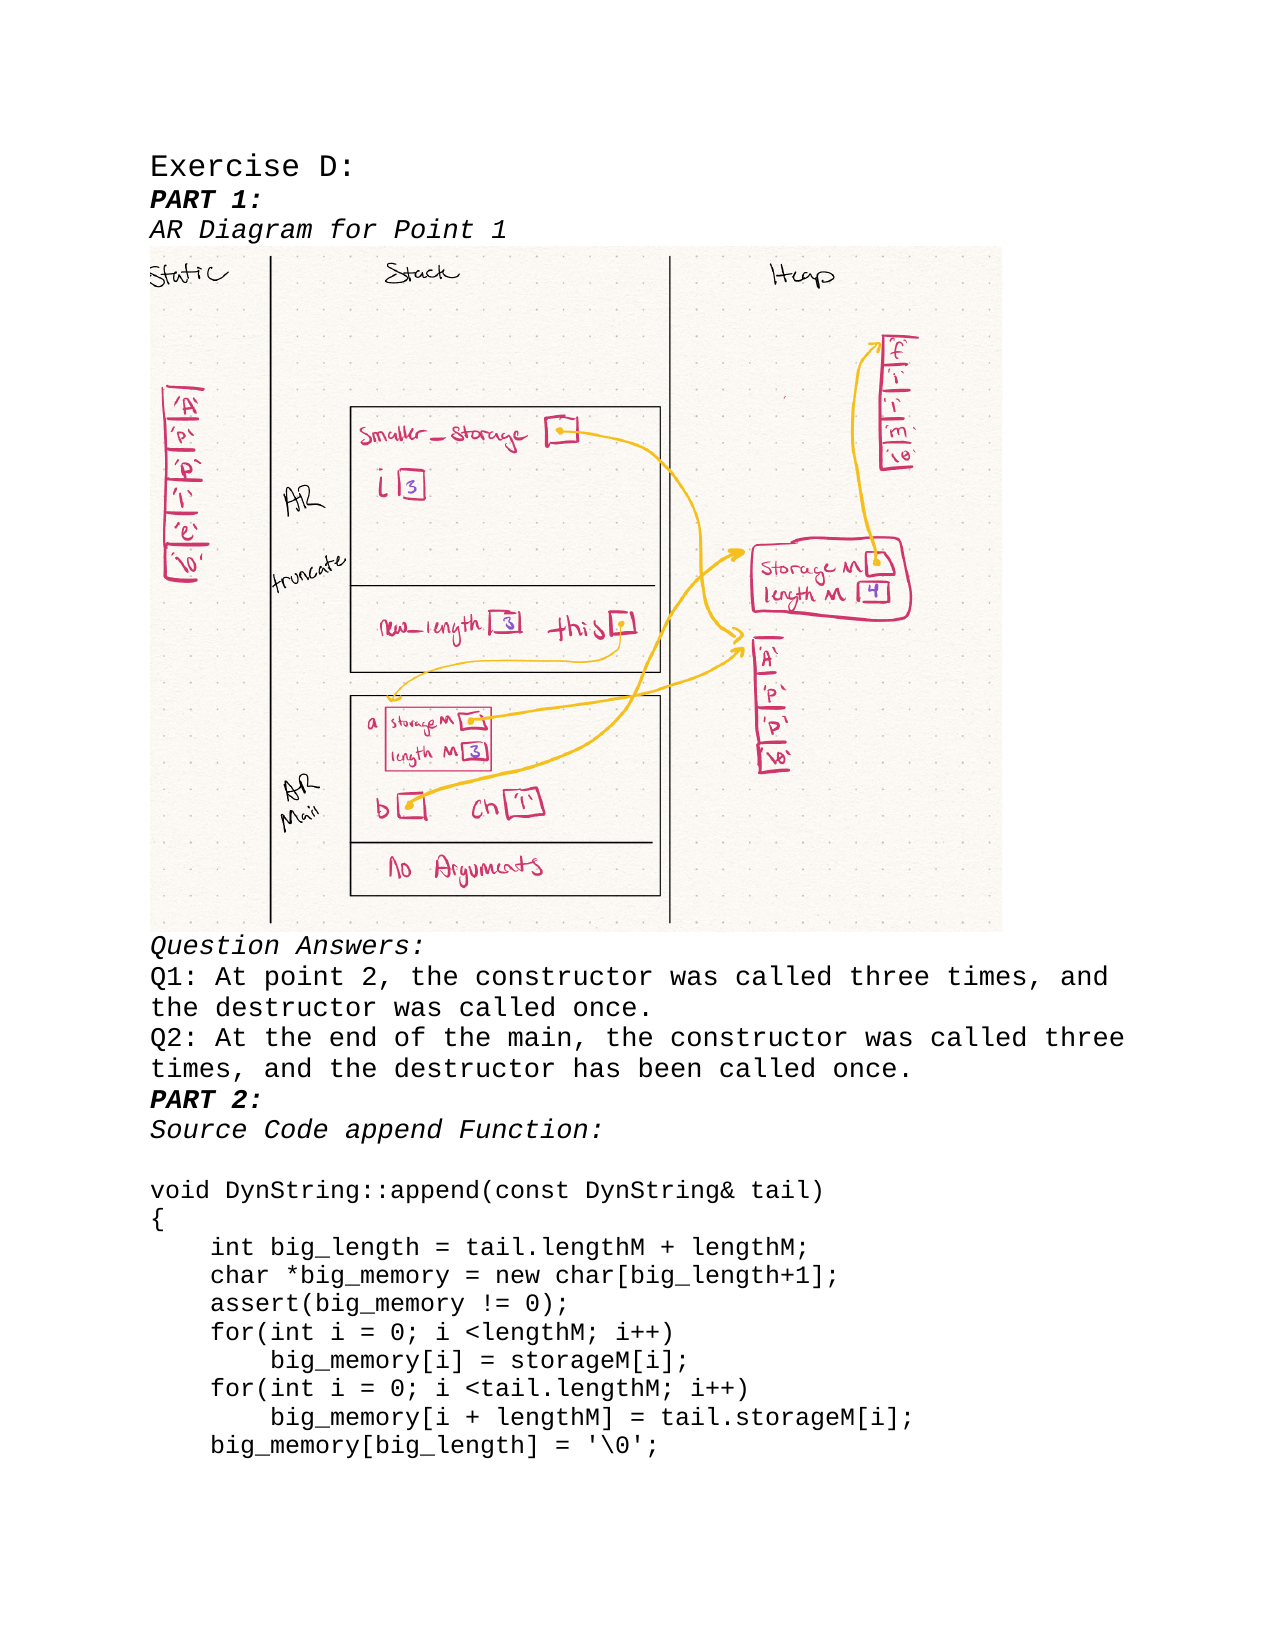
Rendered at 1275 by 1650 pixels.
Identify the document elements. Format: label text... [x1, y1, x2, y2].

text void DynString::append(const DynString& tail) [150, 1178, 1125, 1206]
text big_memory[i + lengthM] = tail.storageM[i]; [150, 1404, 1125, 1433]
picture [150, 246, 1003, 932]
text big_memory[big_length] = '\0'; [150, 1433, 1125, 1461]
text Source Code append Function: [150, 1116, 1125, 1147]
text Question Answers: [150, 932, 1125, 963]
text assert(big_memory != 0); [150, 1291, 1125, 1319]
text char *big_memory = new char[big_length+1]; [150, 1263, 1125, 1291]
text PART 2: [150, 1086, 1125, 1116]
text for(int i = 0; i <lengthM; i++) [150, 1319, 1125, 1348]
text Exercise D: [150, 150, 1125, 185]
text int big_length = tail.lengthM + lengthM; [150, 1234, 1125, 1263]
text { [150, 1206, 1125, 1234]
text for(int i = 0; i <tail.lengthM; i++) [150, 1376, 1125, 1404]
text Q2: At the end of the main, the constructor was called three times, and the destructor has been called once. [150, 1024, 1125, 1086]
text AR Diagram for Point 1 [150, 216, 1125, 247]
text big_memory[i] = storageM[i]; [150, 1348, 1125, 1376]
text Q1: At point 2, the constructor was called three times, and the destructor was called once. [150, 963, 1125, 1024]
text PART 1: [150, 185, 1125, 216]
